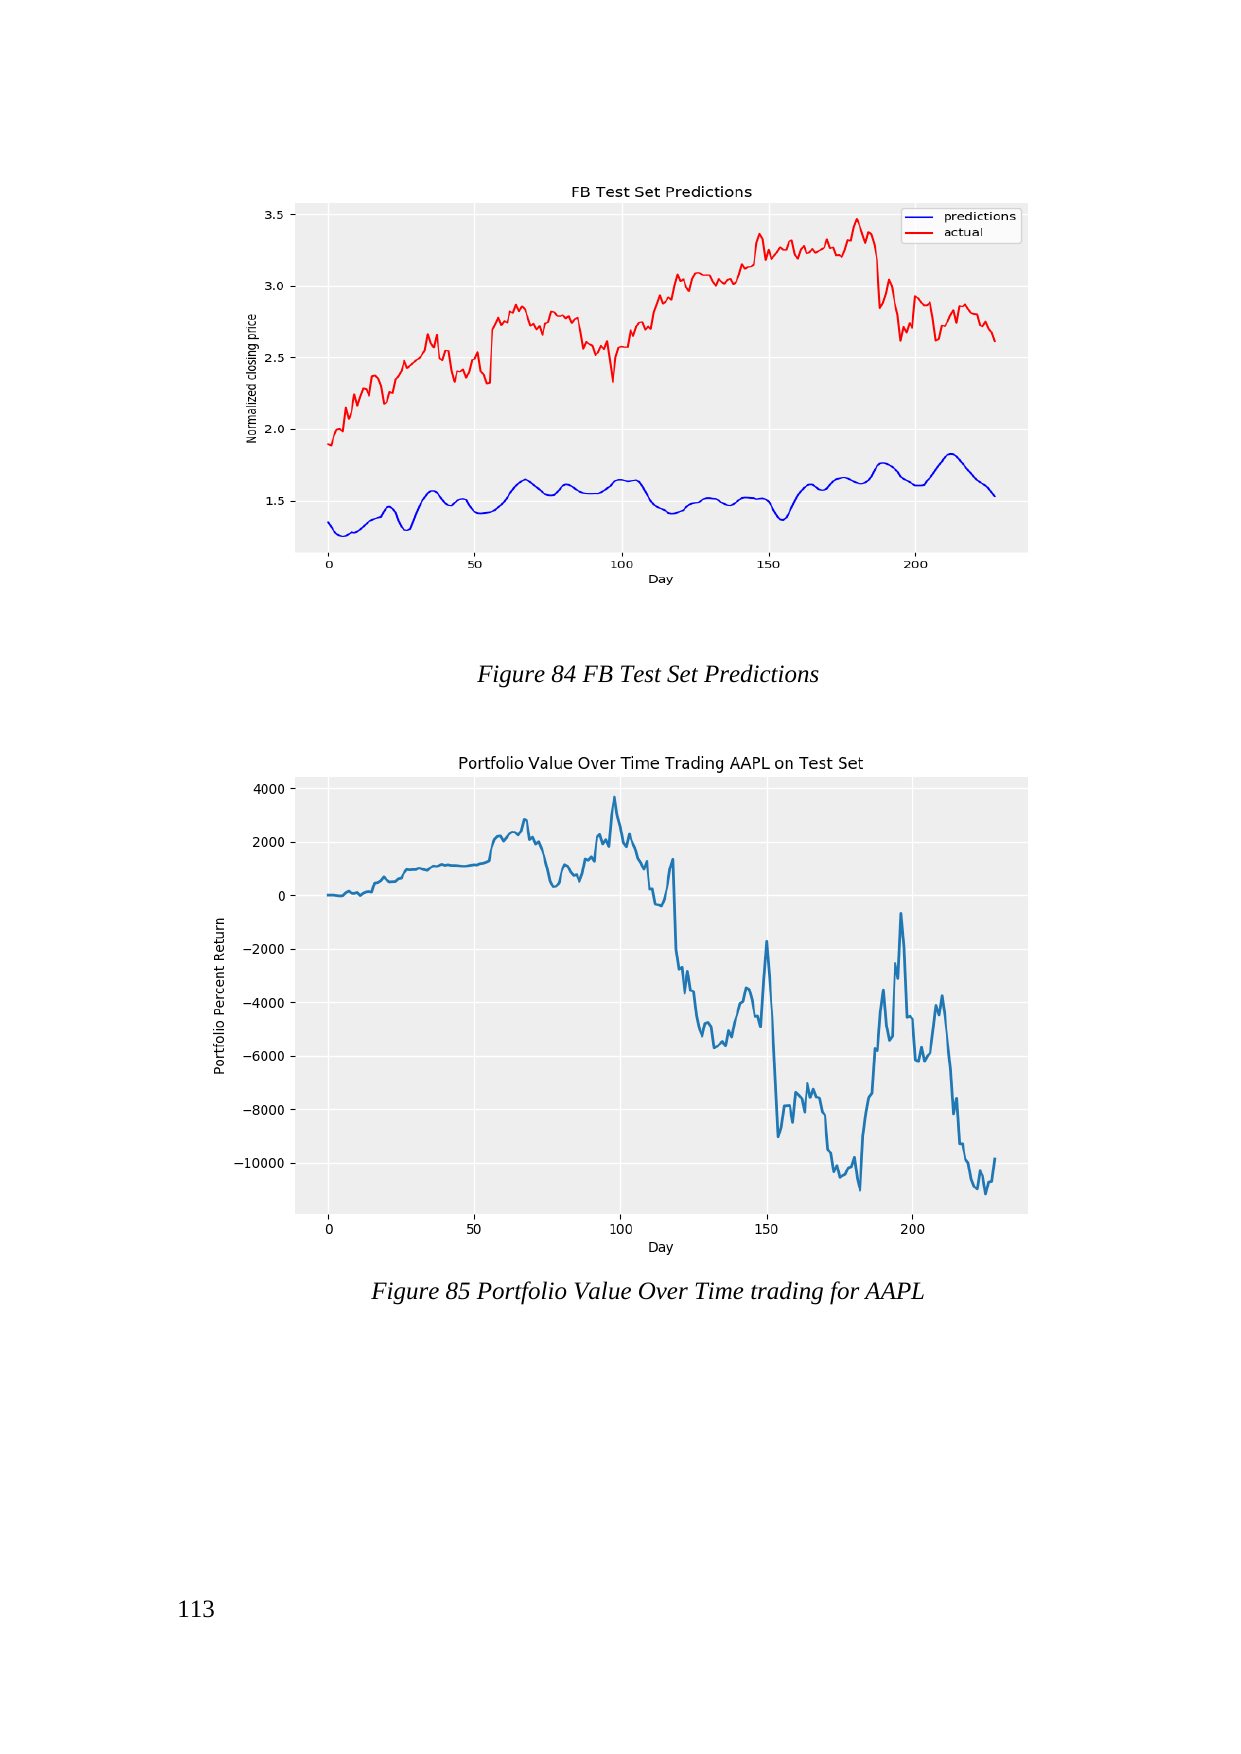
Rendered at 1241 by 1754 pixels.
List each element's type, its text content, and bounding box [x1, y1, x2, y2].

text Figure 85 Portfolio Value Over Time trading for AAPL [177, 1276, 1122, 1304]
text Figure 84 FB Test Set Predictions [177, 659, 1122, 688]
picture [177, 708, 1122, 1276]
picture [177, 148, 1122, 602]
